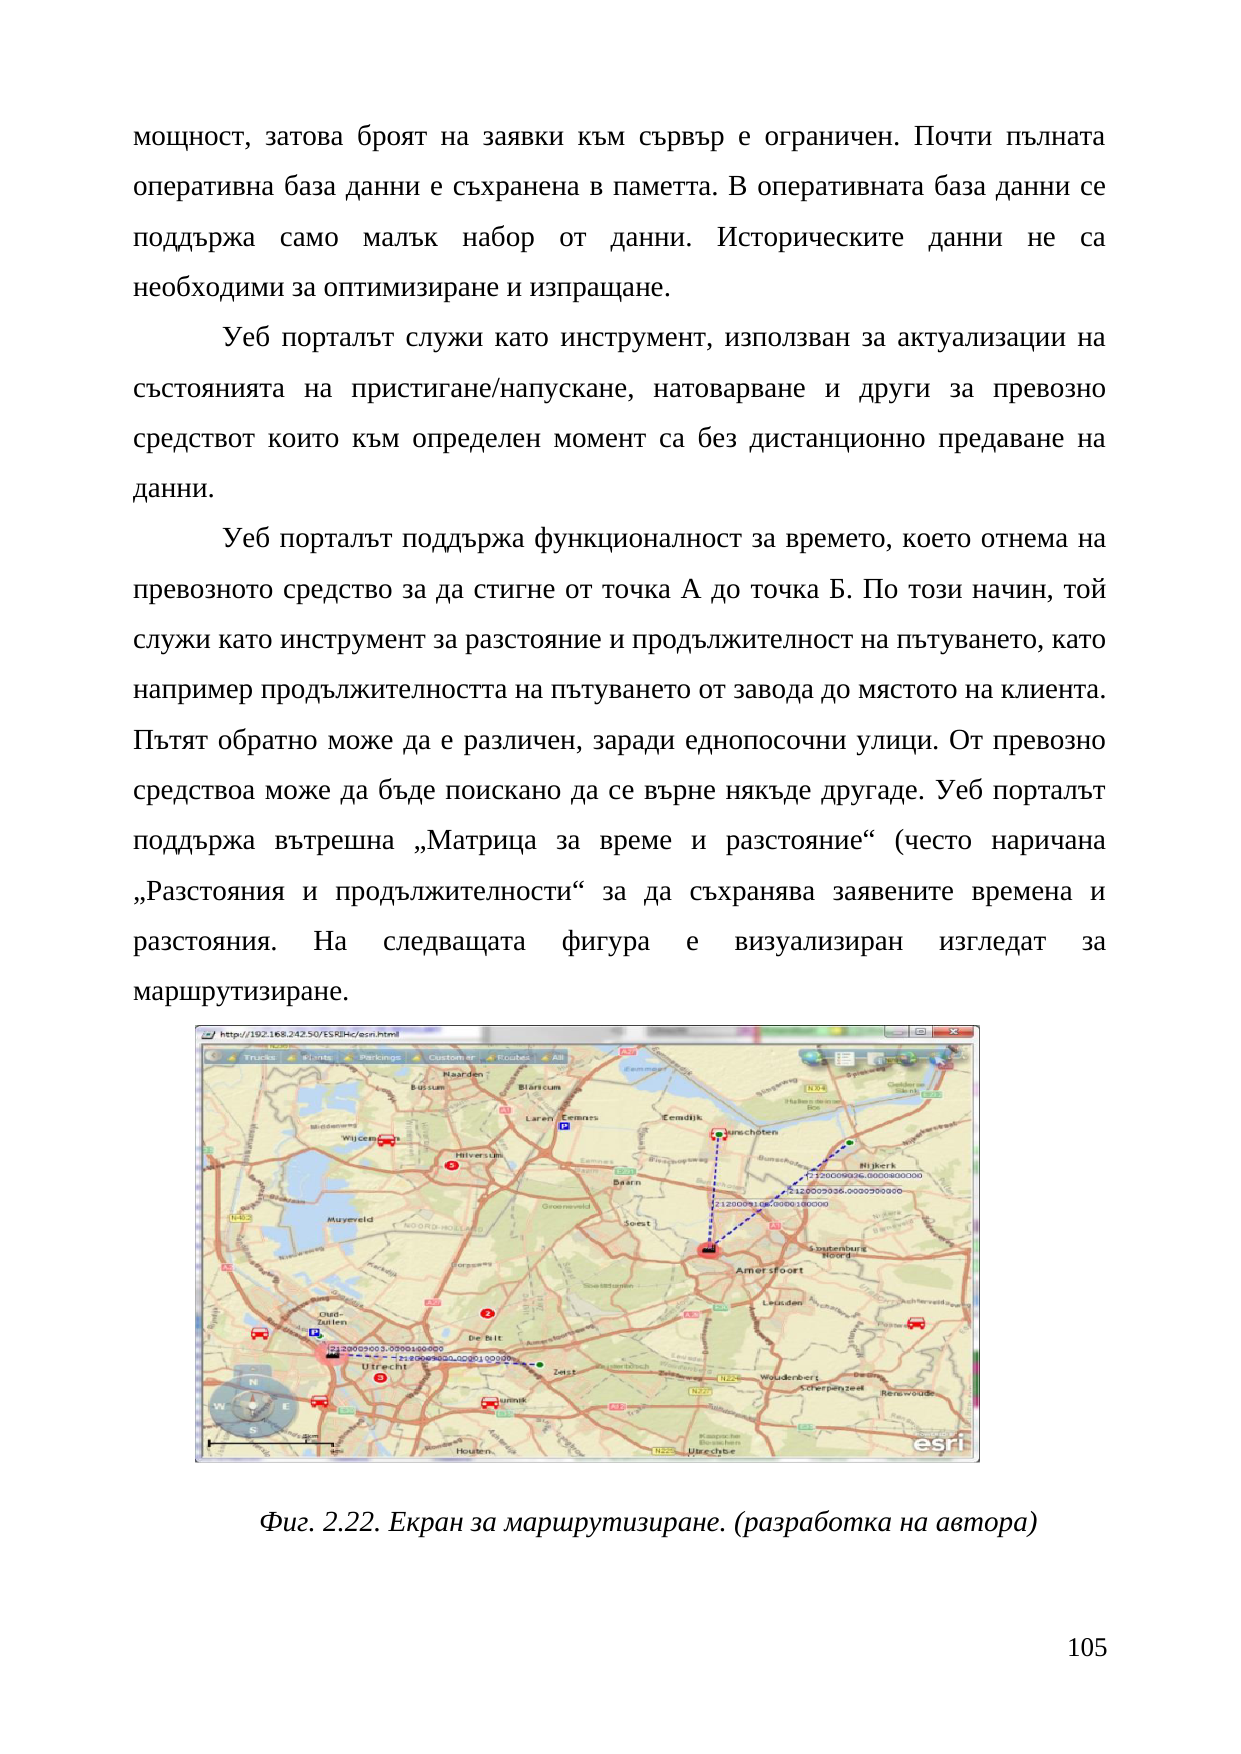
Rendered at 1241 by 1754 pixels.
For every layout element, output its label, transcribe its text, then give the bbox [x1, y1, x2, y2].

text Уеб порталът служи като инструмент, използван за актуализации на състоянията на пристигане/напускане, натоварване и други за превозно средствот които към определен момент са без дистанционно предаване на данни. [133, 319, 1107, 504]
title Фиг. 2.22. Екран за маршрутизиране. (разработка на автора) [133, 1504, 1107, 1538]
text Уеб порталът поддържа функционалност за времето, което отнема на превозното средство за да стигне от точка А до точка Б. По този начин, той служи като инструмент за разстояние и продължителност на пътуването, като например продължителността на пътуването от завода до мястото на клиента. Пътят обратно може да е различен, заради еднопосочни улици. От превозно средствоа може да бъде поискано да се върне някъде другаде. Уеб порталът поддържа вътрешна „Матрица за време и разстояние“ (често наричана „Разстояния и продължителности“ за да съхранява заявените времена и разстояния. На следващата фигура е визуализиран изгледат за маршрутизиране. [133, 521, 1107, 1007]
picture [192, 1023, 985, 1463]
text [133, 118, 1107, 303]
